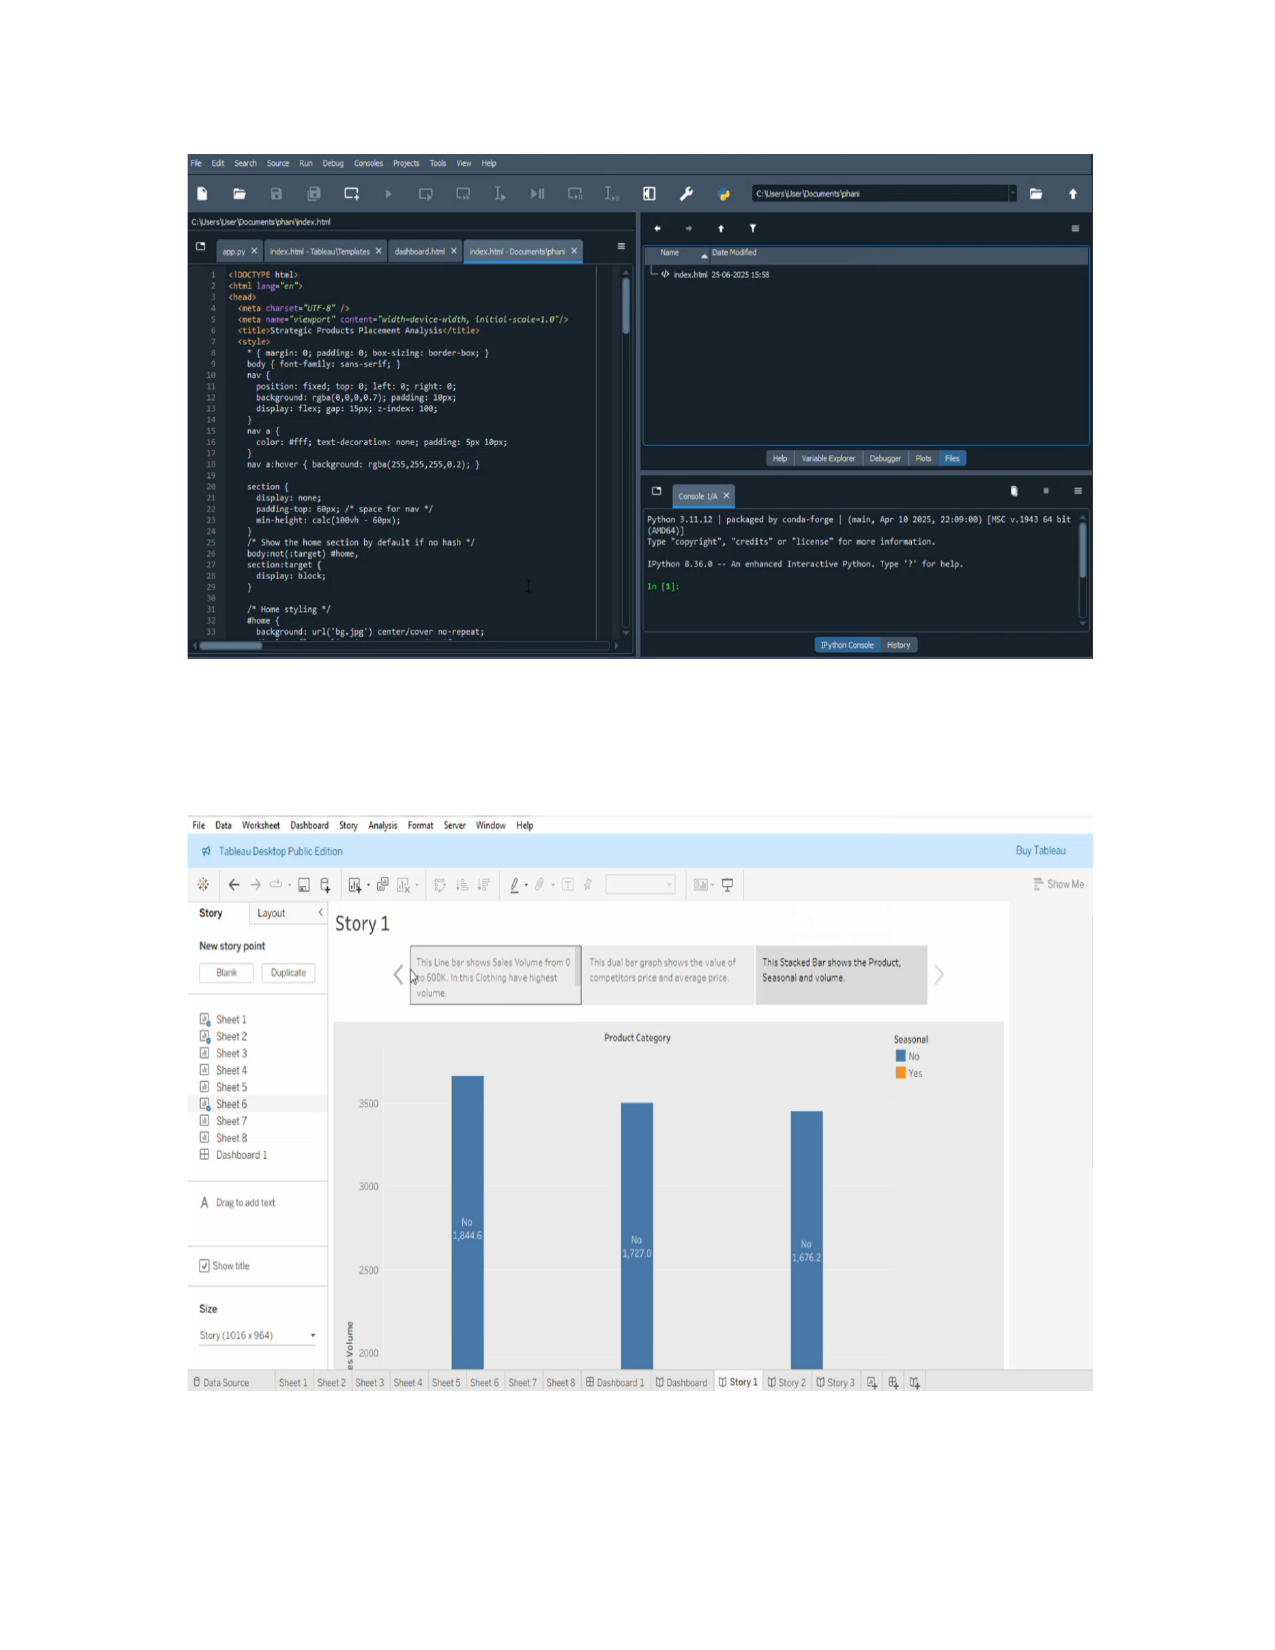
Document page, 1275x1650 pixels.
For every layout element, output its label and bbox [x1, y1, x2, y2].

picture [187, 154, 1093, 659]
picture [187, 815, 1093, 1391]
